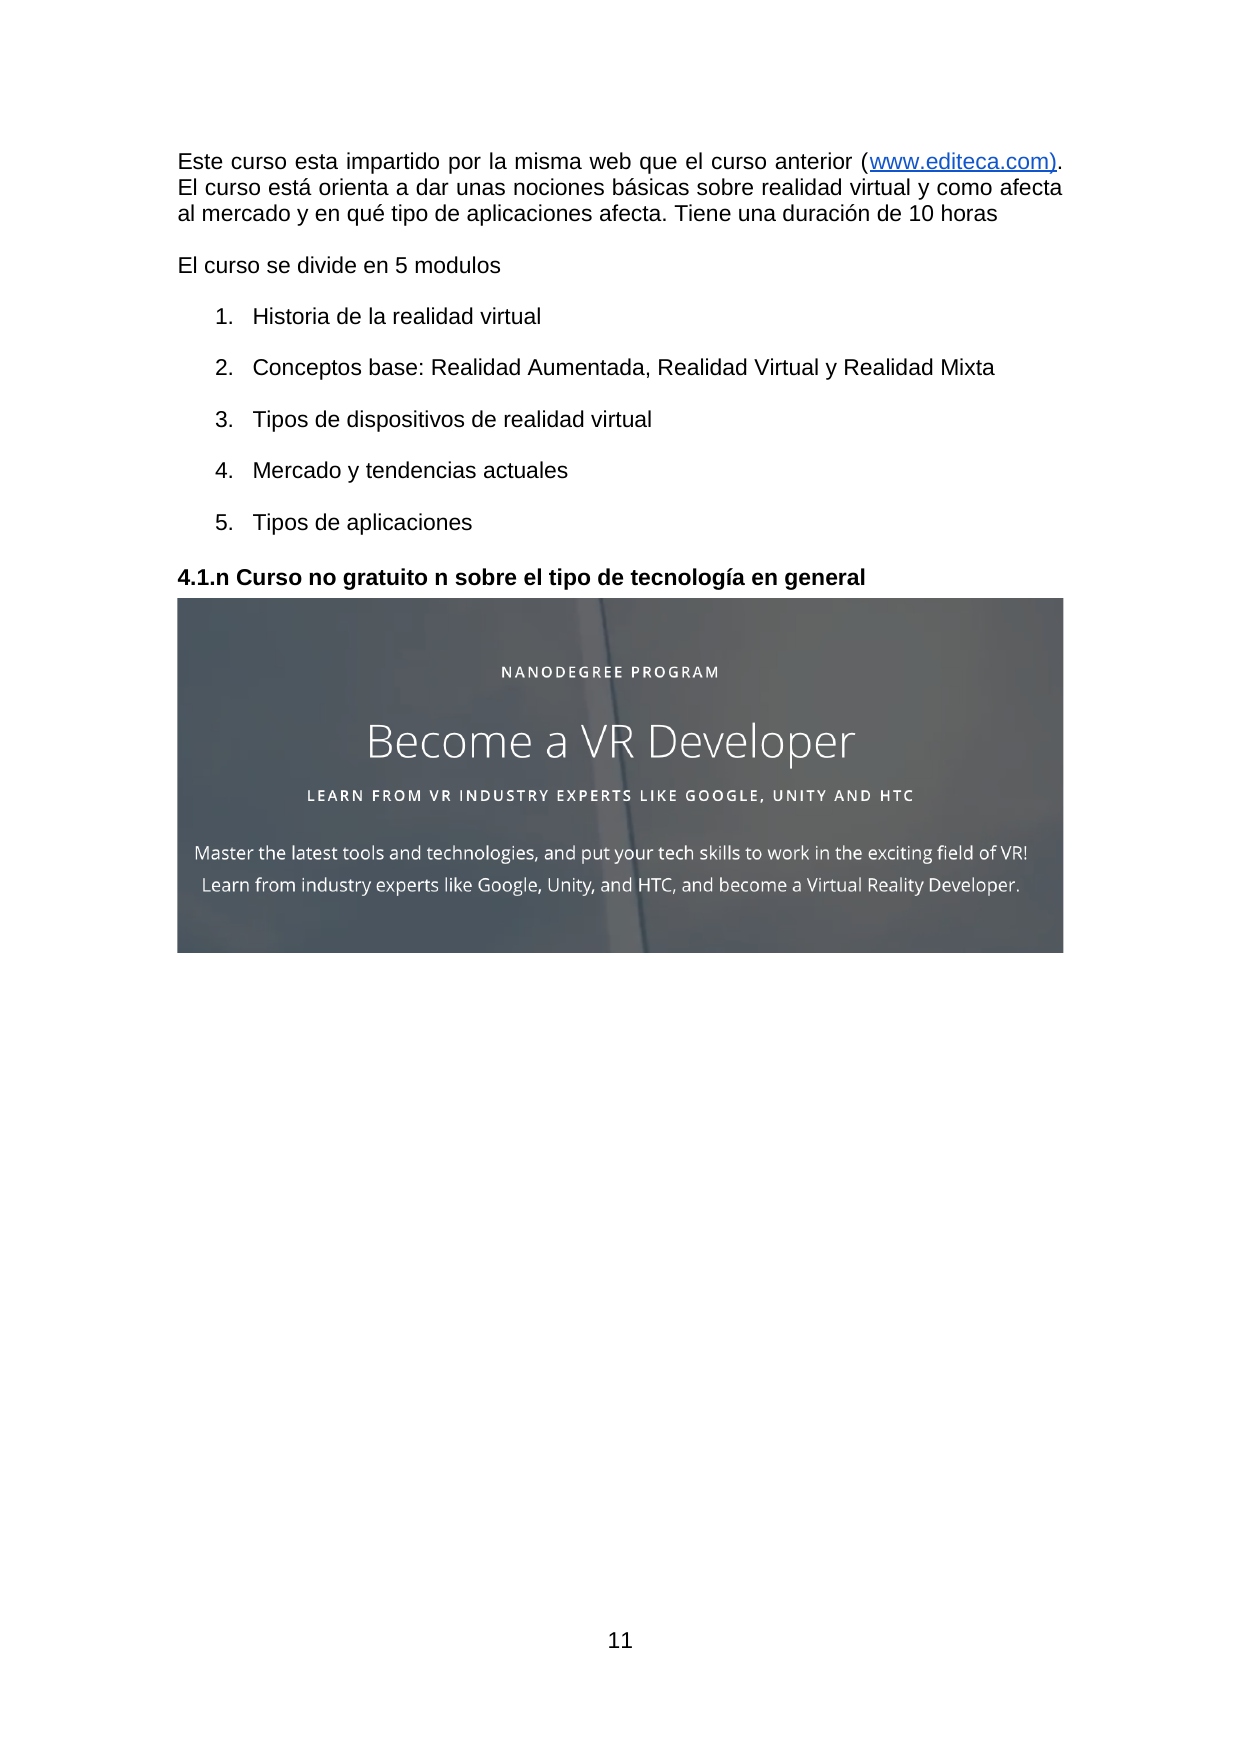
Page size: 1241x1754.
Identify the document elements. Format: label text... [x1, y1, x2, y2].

subtitle 3. Tipos de dispositivos de realidad virtual [215, 406, 1063, 432]
subtitle 2. Conceptos base: Realidad Aumentada, Realidad Virtual y Realidad Mixta [215, 354, 1063, 381]
subtitle 4.1.n Curso no gratuito n sobre el tipo de tecnología en general [177, 564, 1063, 590]
subtitle Este curso esta impartido por la misma web que el curso anterior (www.editeca.com). El curso está orienta a dar unas nociones básicas sobre realidad virtual y como afecta al mercado y en qué tipo de aplicaciones afecta. Tiene una duración de 10 horas [177, 148, 1063, 227]
picture [177, 598, 1064, 953]
subtitle 5. Tipos de aplicaciones [215, 508, 1063, 535]
subtitle 4. Mercado y tendencias actuales [215, 457, 1063, 483]
subtitle El curso se divide en 5 modulos [177, 252, 1063, 278]
subtitle 1. Historia de la realidad virtual [215, 303, 1063, 329]
